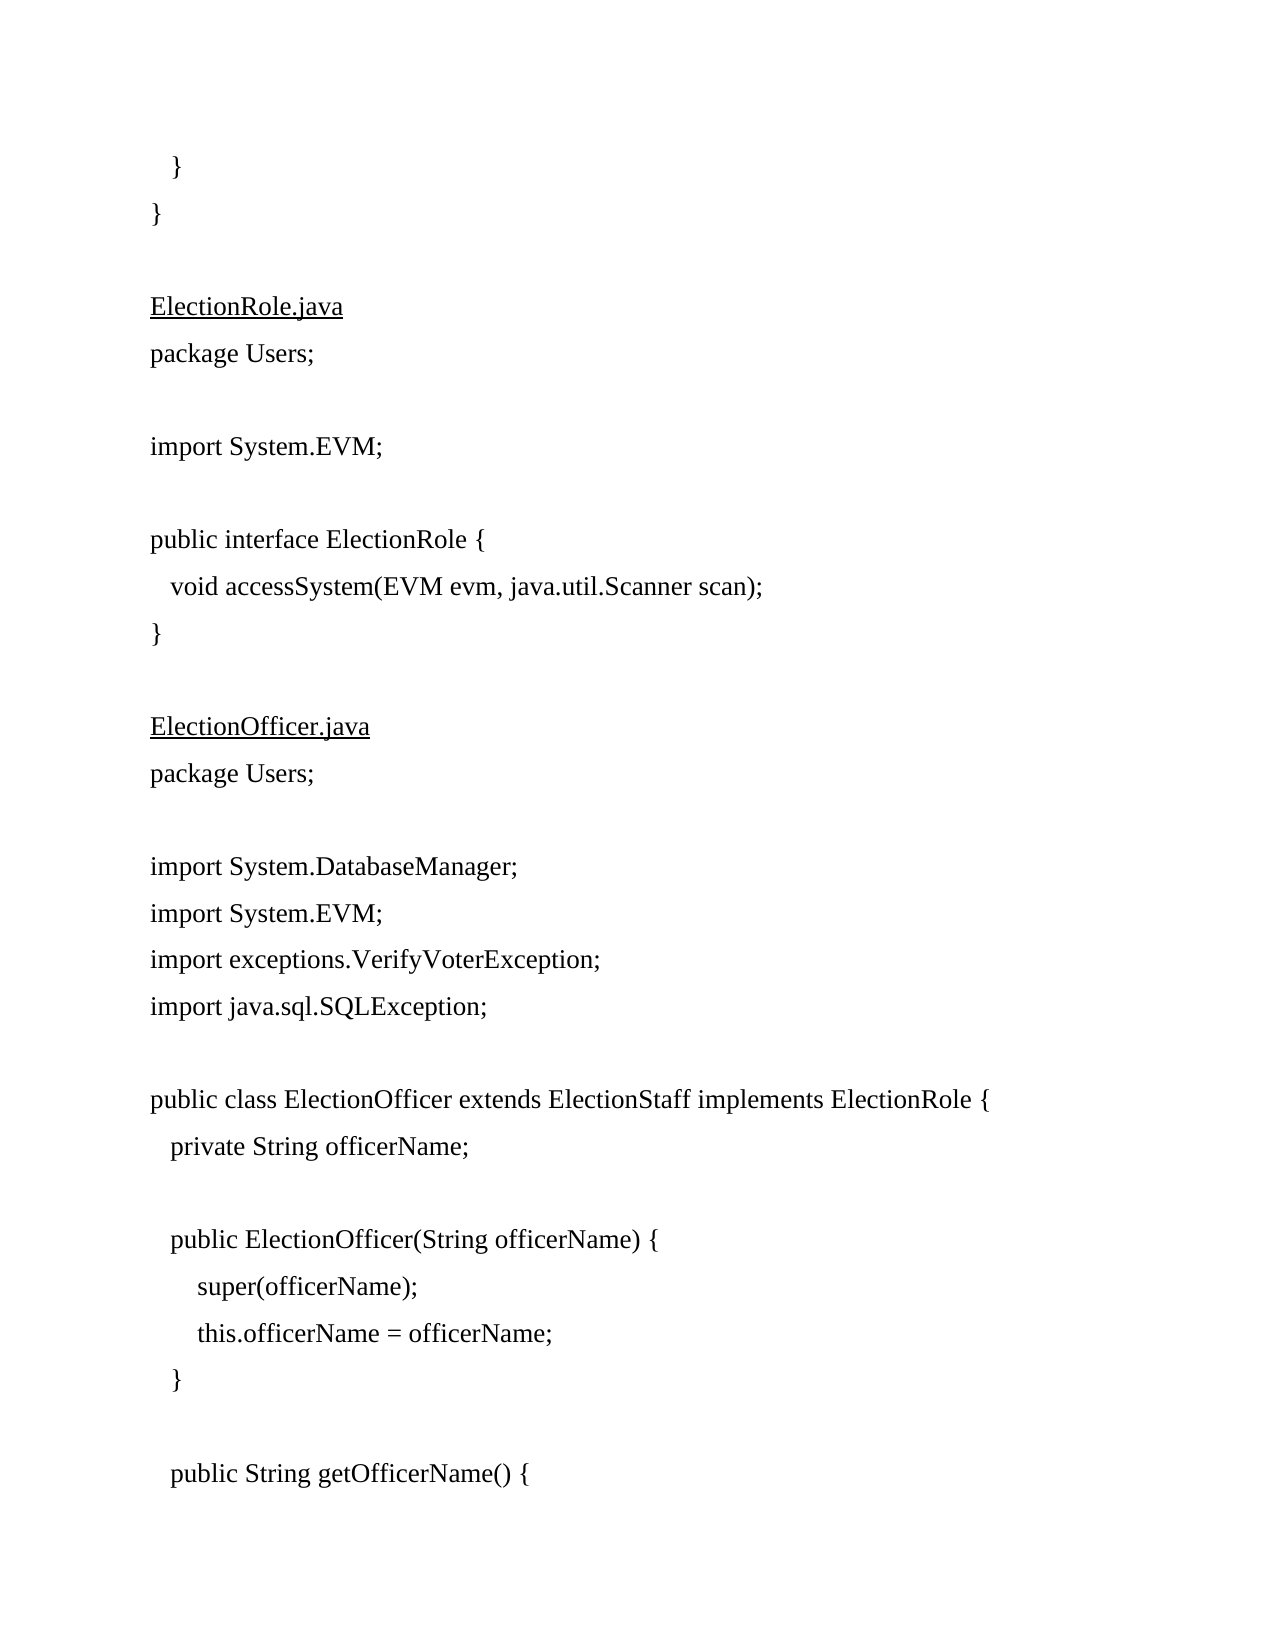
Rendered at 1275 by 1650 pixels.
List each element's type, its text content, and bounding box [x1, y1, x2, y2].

text package Users; [150, 337, 1125, 368]
text } [150, 617, 1125, 648]
text void accessSystem(EVM evm, java.util.Scanner scan); [150, 570, 1125, 601]
text } [150, 150, 1125, 181]
text package Users; [150, 757, 1125, 788]
text import java.sql.SQLException; [150, 990, 1125, 1021]
text ElectionRole.java [150, 290, 1125, 321]
text public ElectionOfficer(String officerName) { [150, 1223, 1125, 1254]
text public class ElectionOfficer extends ElectionStaff implements ElectionRole { [150, 1083, 1125, 1114]
text } [150, 1363, 1125, 1394]
text import System.EVM; [150, 897, 1125, 928]
text import System.EVM; [150, 430, 1125, 461]
text public String getOfficerName() { [150, 1457, 1125, 1488]
text } [150, 197, 1125, 228]
text import exceptions.VerifyVoterException; [150, 943, 1125, 974]
text private String officerName; [150, 1130, 1125, 1161]
text super(officerName); [150, 1270, 1125, 1301]
text public interface ElectionRole { [150, 523, 1125, 554]
text ElectionOfficer.java [150, 710, 1125, 741]
text import System.DatabaseManager; [150, 850, 1125, 881]
text this.officerName = officerName; [150, 1317, 1125, 1348]
